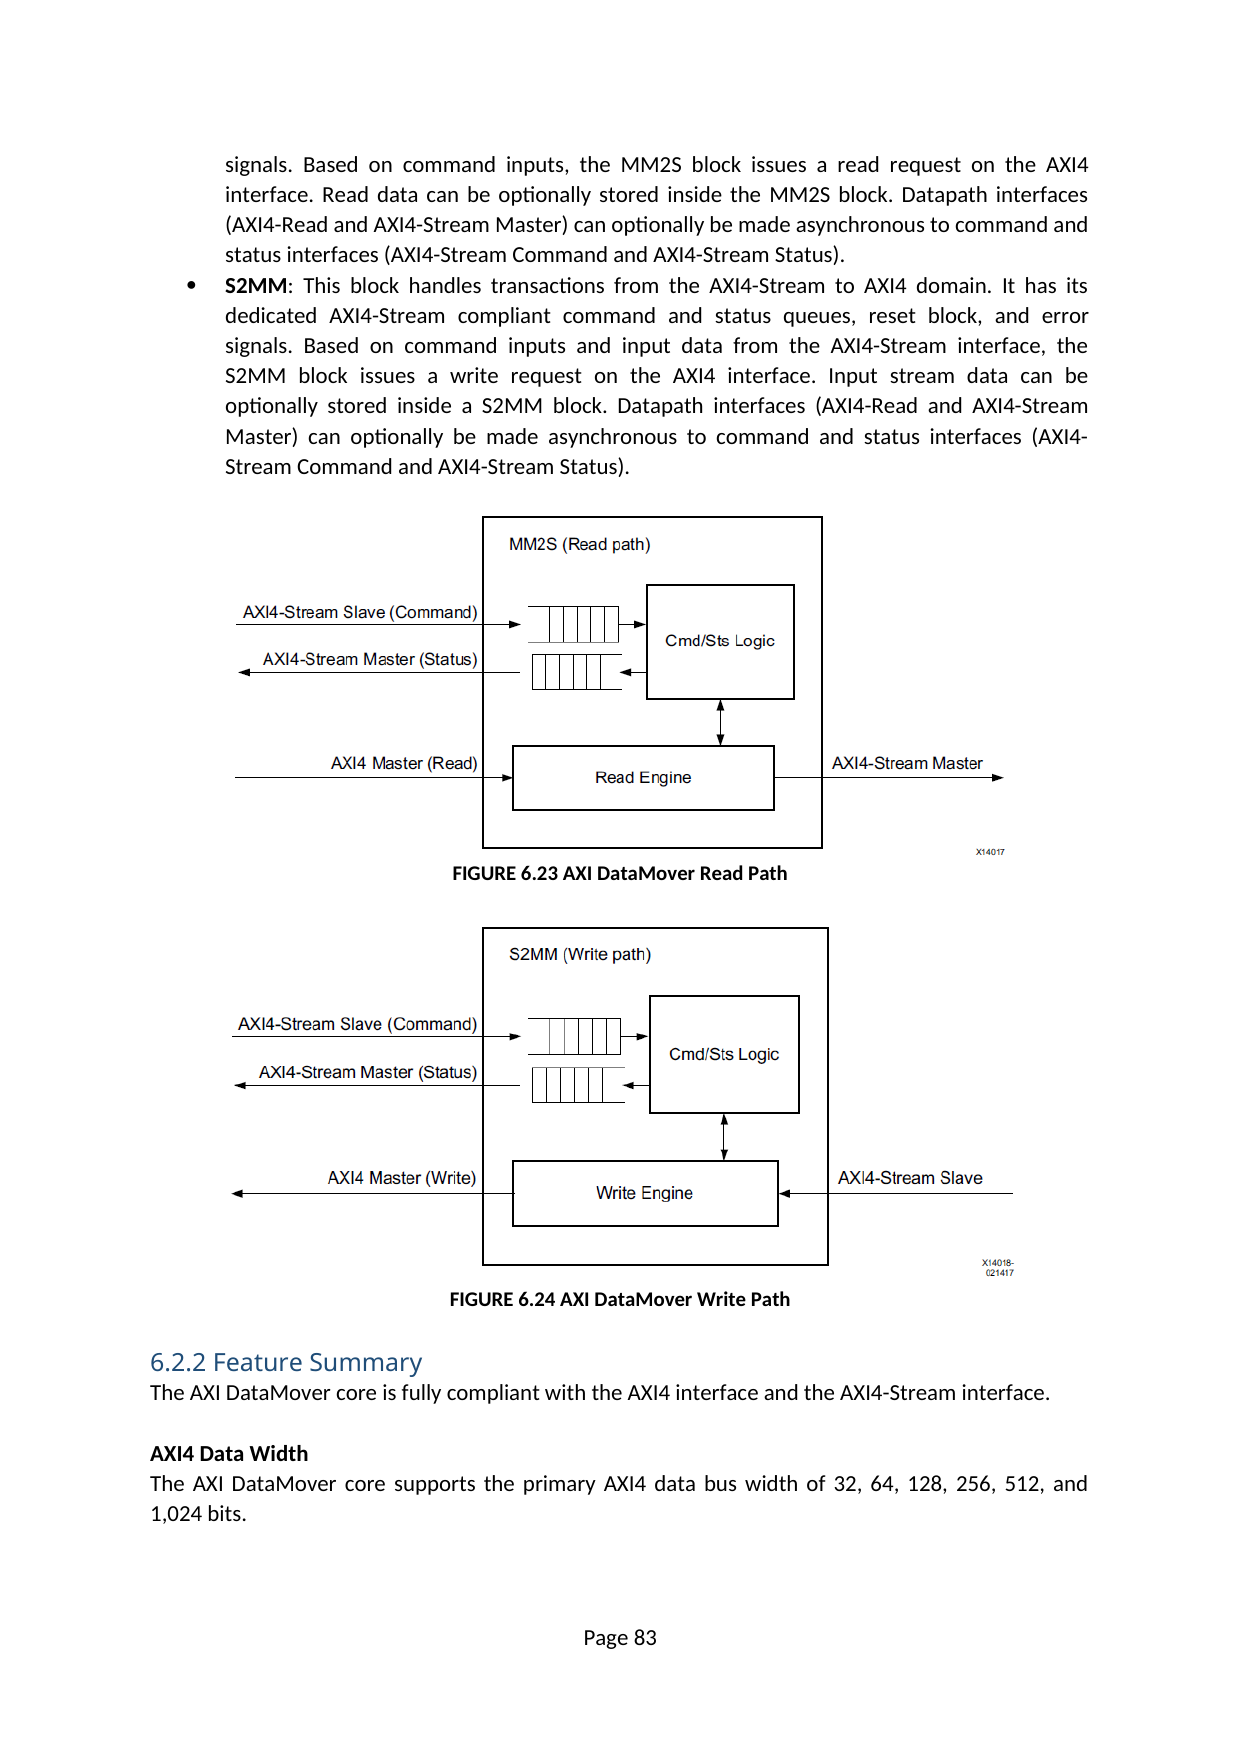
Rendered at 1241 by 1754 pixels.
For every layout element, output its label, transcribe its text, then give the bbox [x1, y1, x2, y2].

text The AXI DataMover core is fully compliant with the AXI4 interface and the AXI4-Stream interface. [150, 1378, 1090, 1406]
text The AXI DataMover core supports the primary AXI4 data bus width of 32, 64, 128, 256, 512, and 1,024 bits. [150, 1469, 1090, 1527]
subtitle 6.2.2 Feature Summary [150, 1344, 1090, 1378]
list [187, 150, 1090, 269]
picture [230, 512, 1010, 859]
text FIGURE 6.23 AXI DataMover Read Path [150, 860, 1090, 886]
text AXI4 Data Width [150, 1439, 1090, 1467]
text FIGURE 6.24 AXI DataMover Write Path [150, 1287, 1090, 1312]
picture [219, 918, 1021, 1285]
list S2MM: This block handles transactions from the AXI4-Stream to AXI4 domain. It has its dedicated AXI4-Stream compliant command and status queues, reset block, and error signals. Based on command inputs and input data from the AXI4-Stream interface, the S2MM block issues a write request on the AXI4 interface. Input stream data can be optionally stored inside a S2MM block. Datapath interfaces (AXI4-Read and AXI4-Stream Master) can optionally be made asynchronous to command and status interfaces (AXI4-Stream Command and AXI4-Stream Status). [187, 271, 1090, 480]
